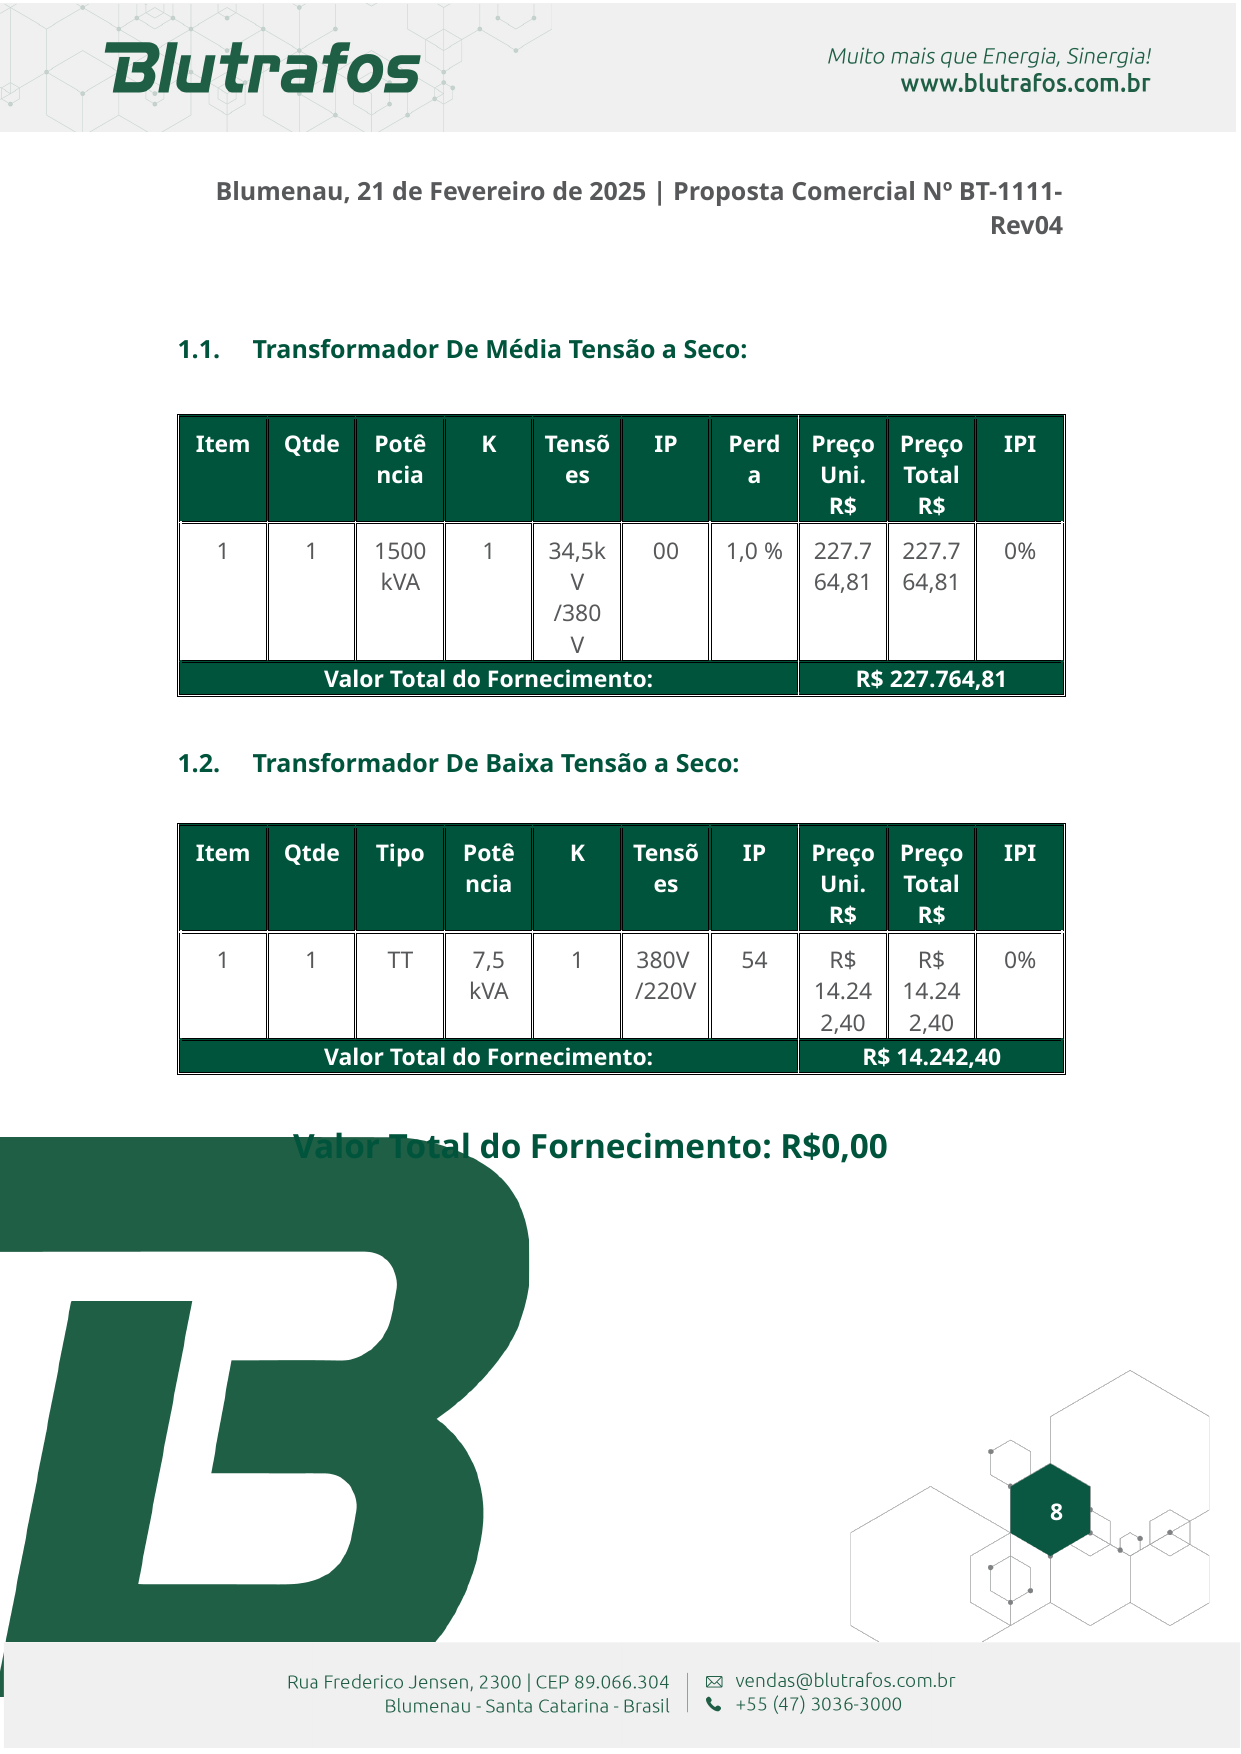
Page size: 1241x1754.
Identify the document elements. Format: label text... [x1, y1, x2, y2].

table_header Preço Total R$ [887, 415, 976, 521]
table_cell 1 [269, 524, 354, 660]
table_cell 0% [976, 930, 1064, 1038]
table_cell 7,5 kVA [446, 934, 531, 1038]
table_header Qtde [267, 415, 356, 521]
table_header Qtde [267, 824, 356, 930]
table_header Preço Uni. R$ [799, 417, 887, 521]
subtitle Valor Total do Fornecimento: R$0,00 [118, 1123, 1063, 1168]
table_cell 1 [269, 934, 354, 1038]
table_cell 1 [179, 521, 267, 660]
table_header Tipo [356, 826, 444, 930]
table_cell 1 [446, 524, 531, 660]
table_cell R$ 14.242,40 [800, 934, 886, 1038]
table_cell 54 [712, 934, 797, 1038]
table_header IPI [976, 826, 1063, 930]
table_header Preço Total R$ [887, 824, 976, 930]
table_cell Valor Total do Fornecimento: [180, 1038, 798, 1072]
subtitle Transformador De Baixa Tensão a Seco: [177, 745, 1063, 779]
table_cell R$ 227.764,81 [799, 660, 1063, 694]
table_header Potência [444, 824, 533, 930]
table_header IPI [976, 417, 1063, 521]
table_header K [533, 826, 621, 930]
table_header Item [180, 417, 267, 521]
table_header Potência [356, 417, 444, 521]
table_header Tensões [621, 824, 710, 930]
table_header Perda [710, 417, 798, 521]
table_cell 34,5kV /380 V [534, 524, 620, 660]
table_cell 0% [976, 521, 1064, 660]
table_cell R$ 14.242,40 [889, 934, 974, 1038]
table_cell 227.764,81 [800, 524, 886, 660]
table_cell 380V /220V [623, 934, 708, 1038]
picture [0, 1137, 1241, 1748]
table_header IP [710, 826, 798, 930]
table_cell R$ 14.242,40 [799, 1038, 1063, 1072]
table_cell TT [357, 934, 443, 1038]
table_header IP [621, 415, 710, 521]
table_cell 1 [534, 934, 620, 1038]
subtitle Transformador De Média Tensão a Seco: [177, 332, 1063, 366]
table_cell 1 [179, 930, 267, 1038]
table_cell 227.764,81 [889, 524, 974, 660]
table_header Tensões [533, 417, 621, 521]
table_header Item [180, 826, 267, 930]
table_cell 1500 kVA [357, 524, 443, 660]
table_header Preço Uni. R$ [799, 826, 887, 930]
table_header K [444, 415, 533, 521]
table_cell 1,0 % [712, 524, 797, 660]
picture [0, 3, 1236, 132]
table_cell 00 [623, 524, 708, 660]
table_cell Valor Total do Fornecimento: [180, 660, 798, 694]
